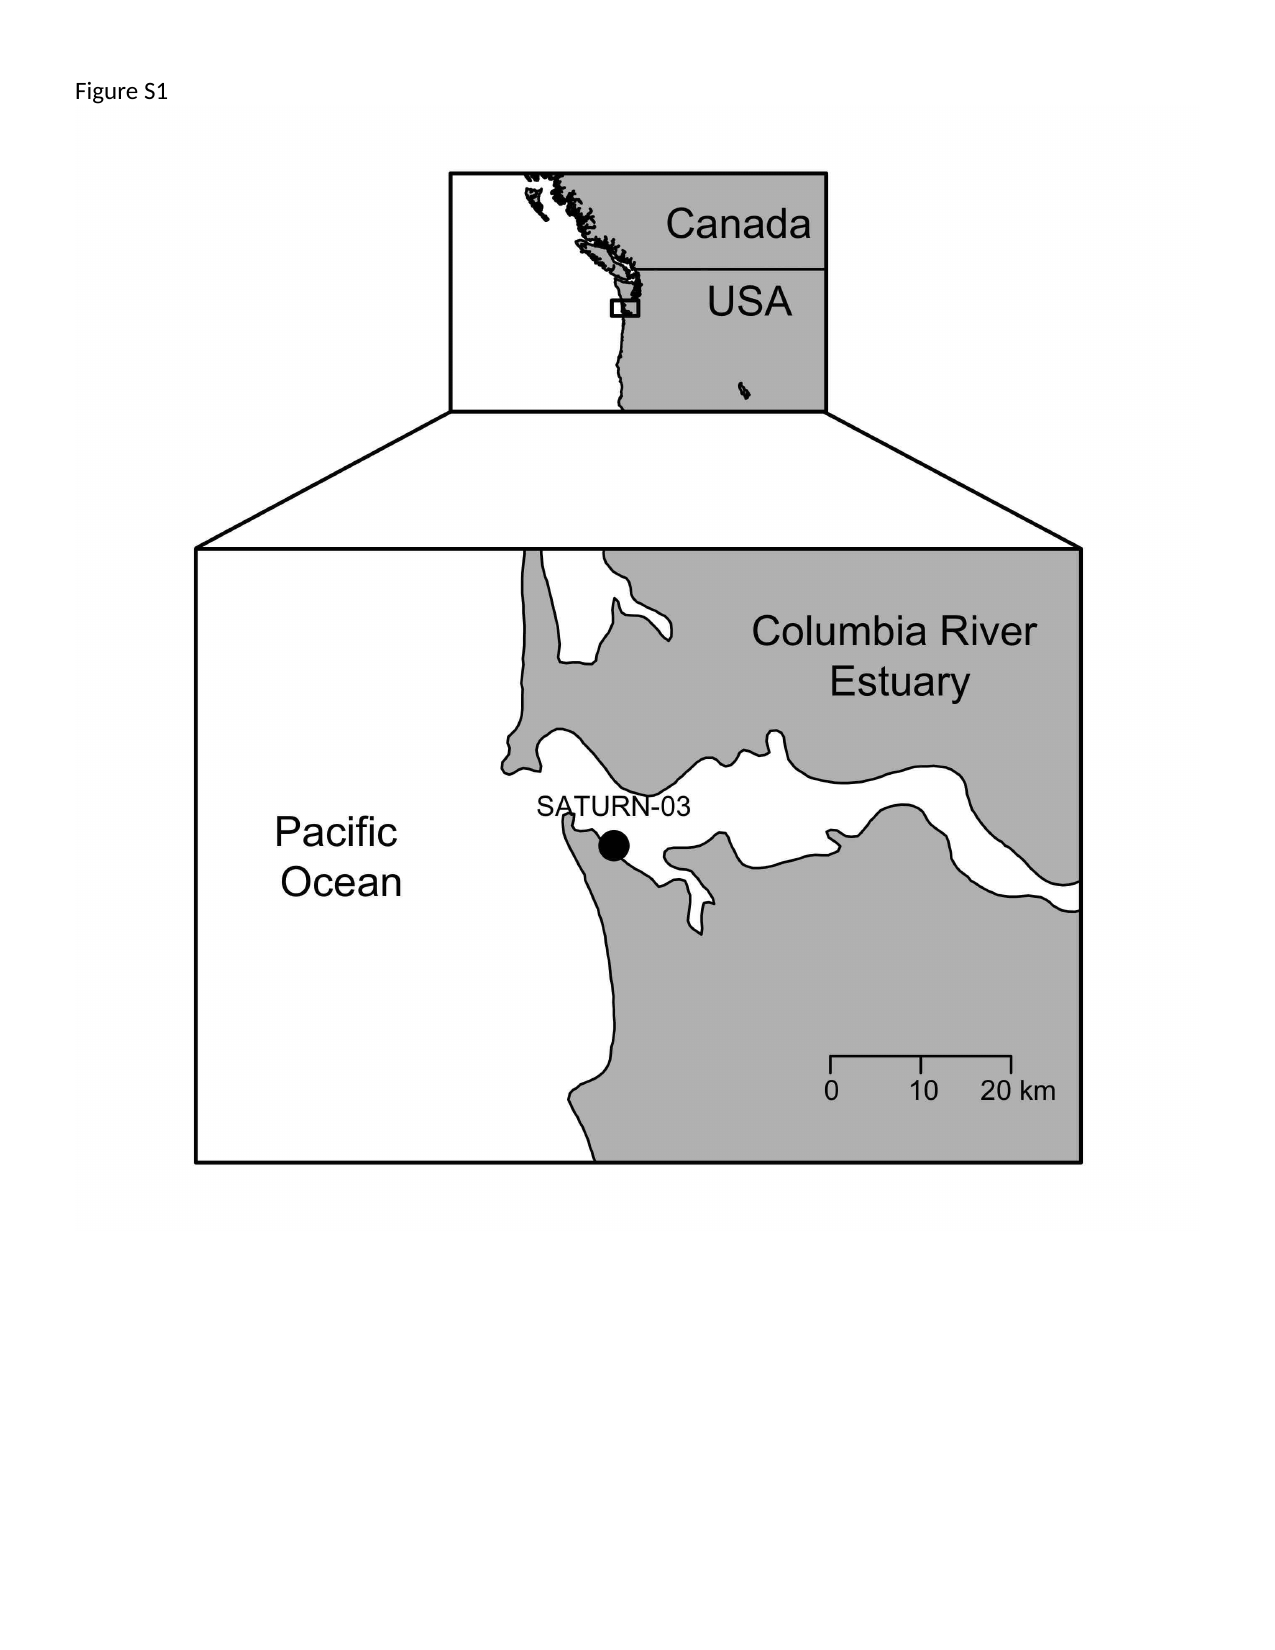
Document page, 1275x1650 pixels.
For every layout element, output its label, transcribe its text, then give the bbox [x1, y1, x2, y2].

text Figure S1 [75, 75, 1200, 105]
picture [75, 105, 1200, 1231]
